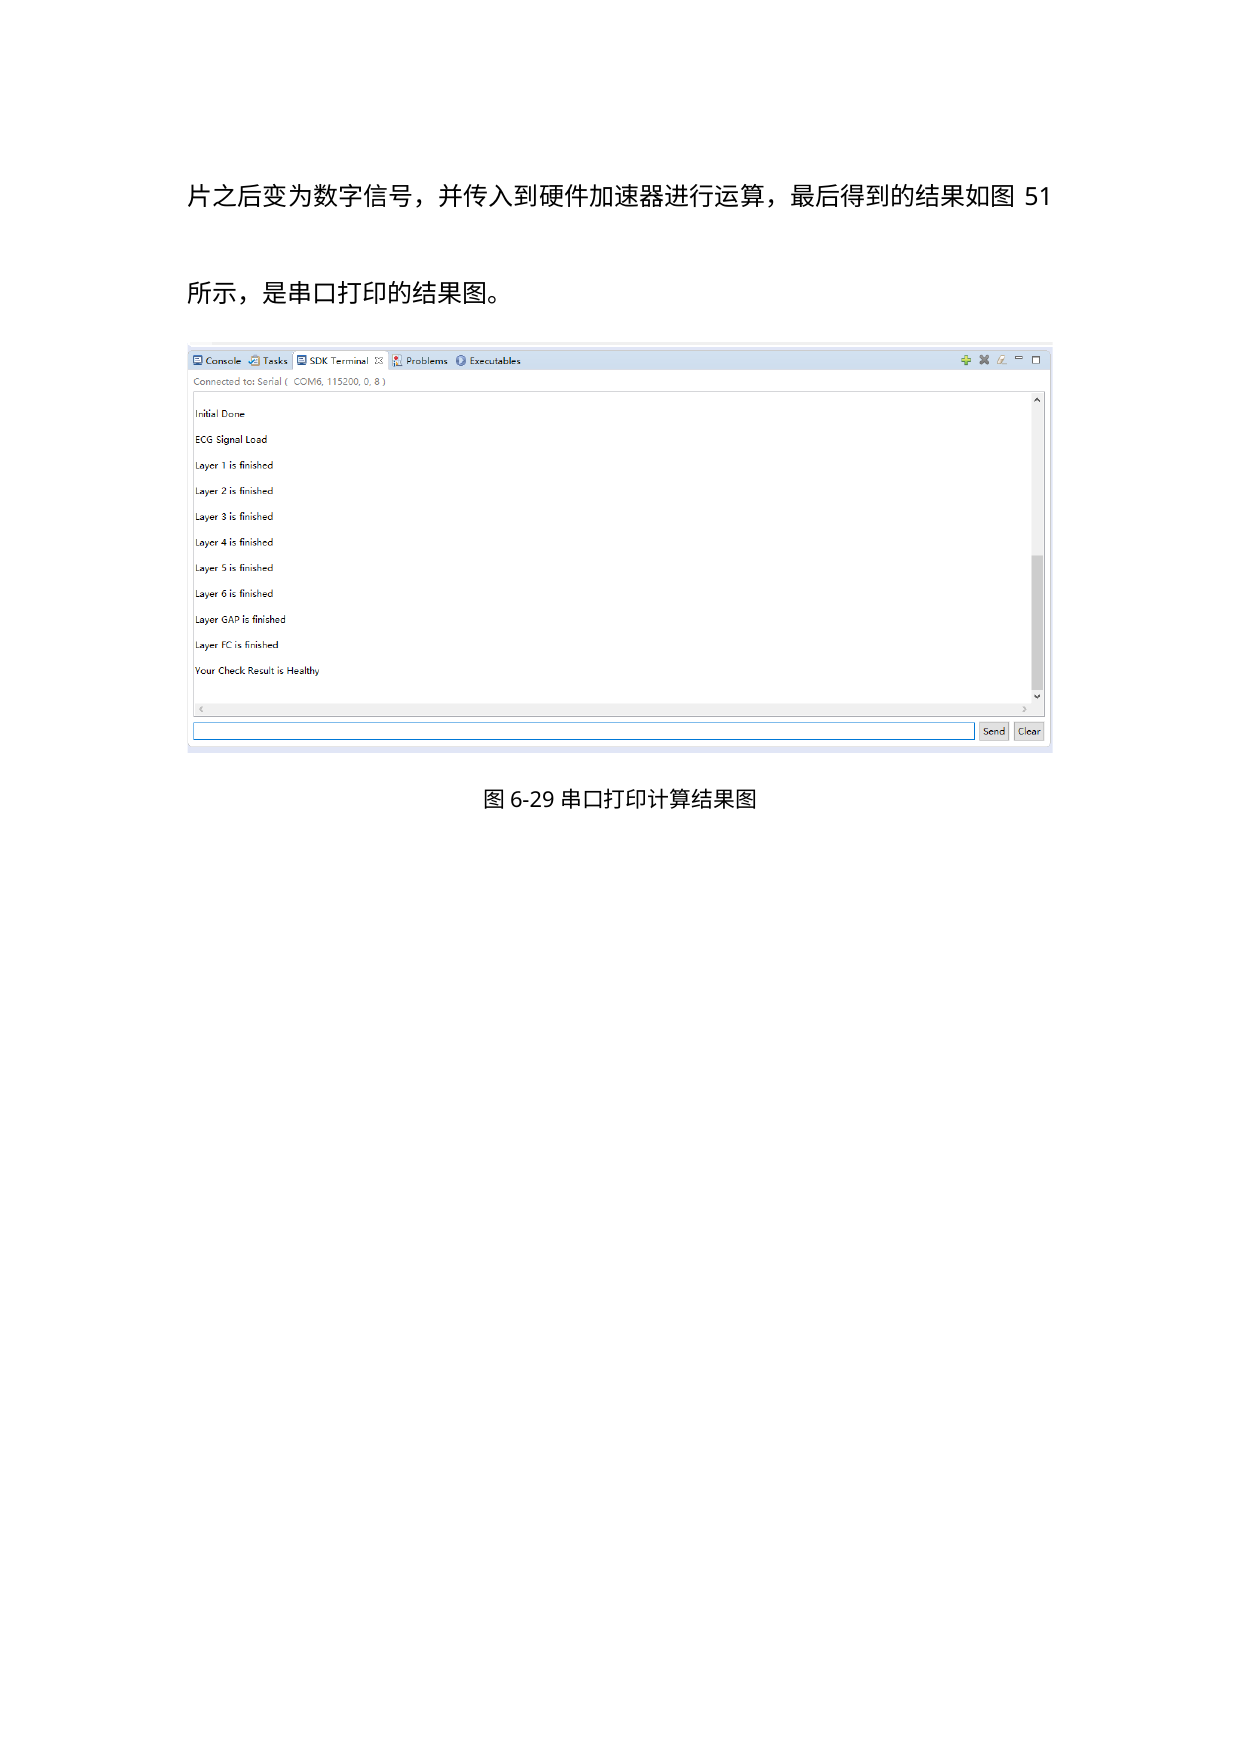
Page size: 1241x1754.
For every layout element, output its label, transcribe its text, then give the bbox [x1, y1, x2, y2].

picture [187, 342, 1053, 753]
text 图6-29 串口打印计算结果图 [187, 781, 1053, 814]
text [187, 162, 1053, 324]
